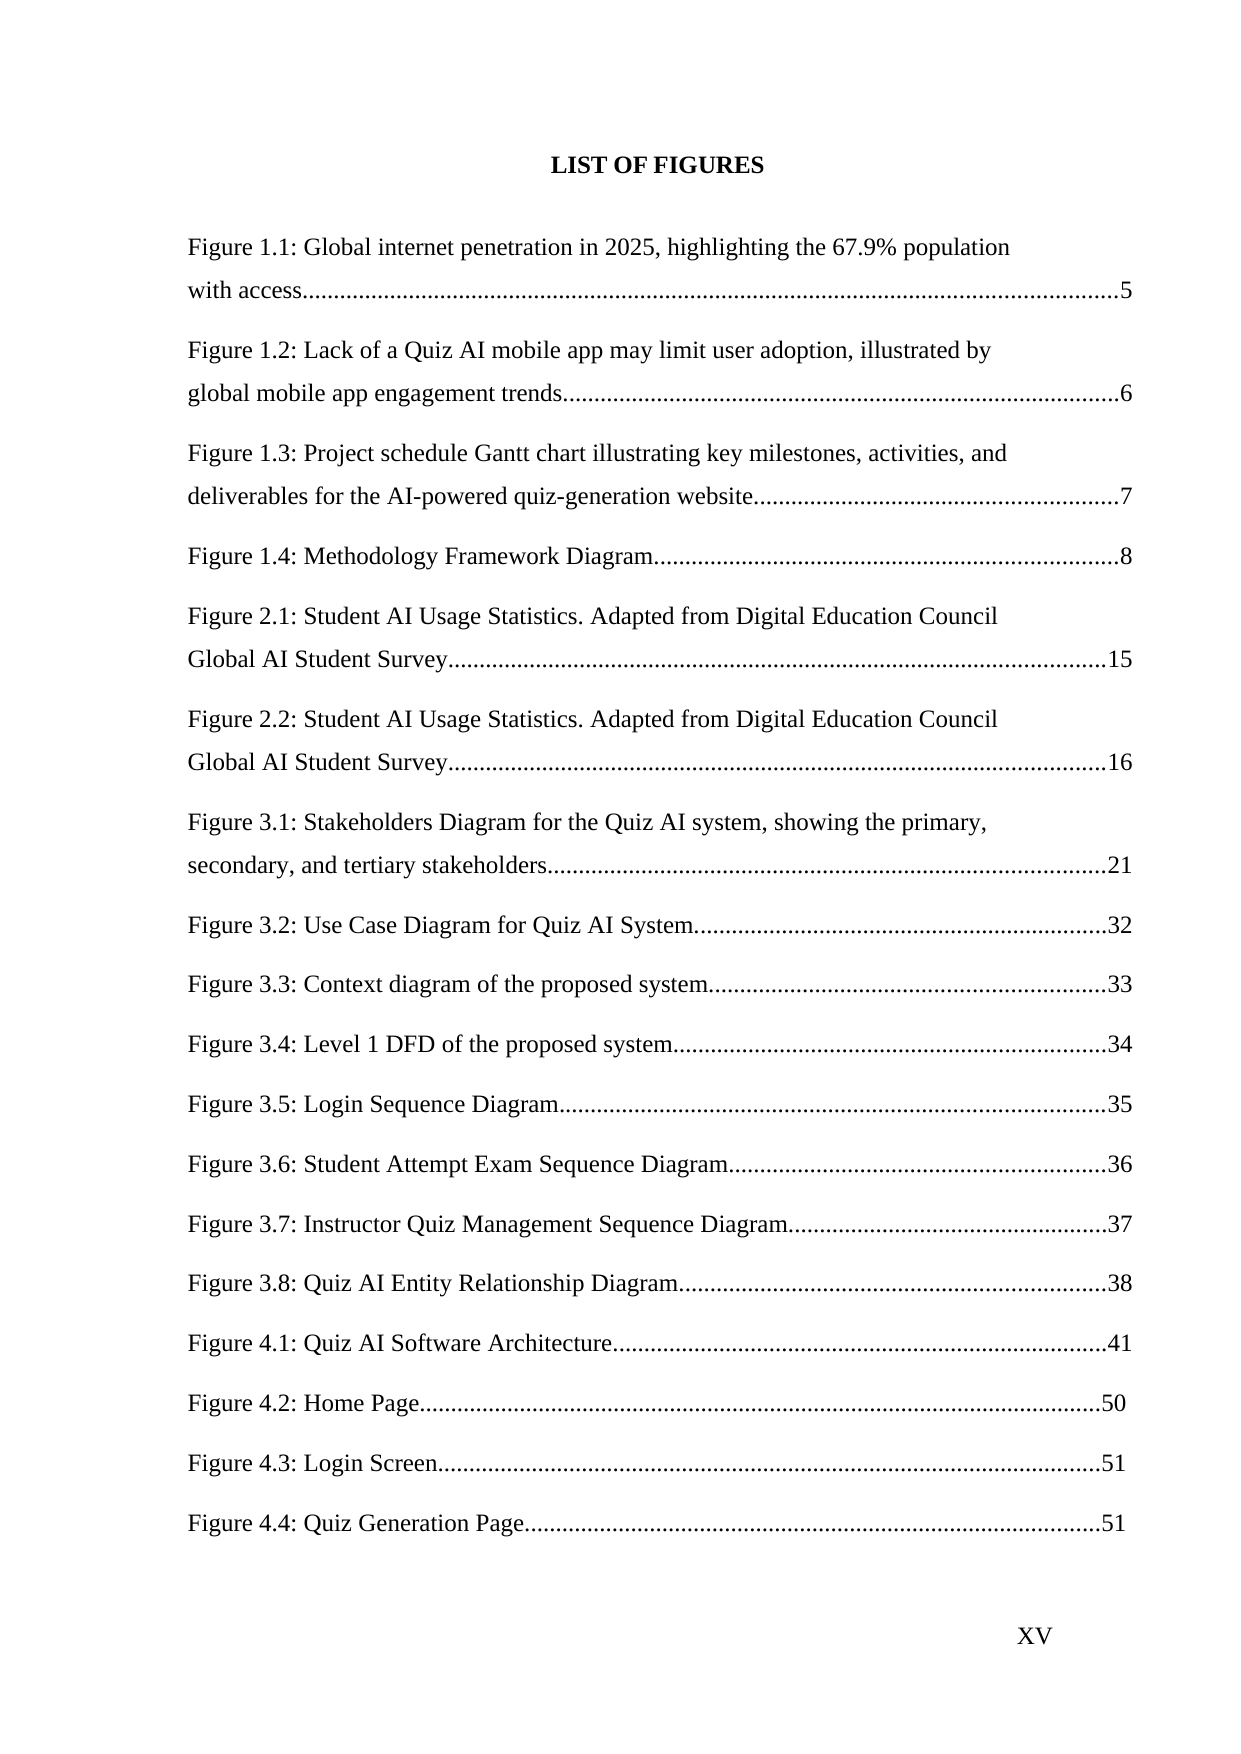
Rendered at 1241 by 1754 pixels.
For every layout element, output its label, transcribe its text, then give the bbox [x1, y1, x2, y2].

text Figure 3.3: Context diagram of the proposed system. 33 [187, 969, 1053, 998]
text Figure 3.6: Student Attempt Exam Sequence Diagram. 36 [187, 1149, 1053, 1178]
text Figure 3.5: Login Sequence Diagram. 35 [187, 1089, 1053, 1118]
text Figure 1.1: Global internet penetration in 2025, highlighting the 67.9% population with access. 5 [187, 232, 1053, 304]
text Figure 4.4: Quiz Generation Page. 51 [187, 1508, 1053, 1536]
text LIST OF FIGURES [187, 150, 1053, 179]
text Figure 3.7: Instructor Quiz Management Sequence Diagram. 37 [187, 1209, 1053, 1237]
text Figure 4.1: Quiz AI Software Architecture. 41 [187, 1328, 1053, 1357]
text Figure 3.2: Use Case Diagram for Quiz AI System. 32 [187, 910, 1053, 938]
text Figure 1.3: Project schedule Gantt chart illustrating key milestones, activities, and deliverables for the AI-powered quiz-generation website. 7 [187, 438, 1053, 510]
text Figure 4.3: Login Screen. 51 [187, 1448, 1053, 1477]
text Figure 2.1: Student AI Usage Statistics. Adapted from Digital Education Council Global AI Student Survey. 15 [187, 601, 1053, 673]
text Figure 3.8: Quiz AI Entity Relationship Diagram. 38 [187, 1268, 1053, 1297]
text Figure 4.2: Home Page. 50 [187, 1388, 1053, 1417]
text Figure 1.2: Lack of a Quiz AI mobile app may limit user adoption, illustrated by global mobile app engagement trends. 6 [187, 335, 1053, 407]
text Figure 2.2: Student AI Usage Statistics. Adapted from Digital Education Council Global AI Student Survey. 16 [187, 704, 1053, 776]
text Figure 3.1: Stakeholders Diagram for the Quiz AI system, showing the primary, secondary, and tertiary stakeholders. 21 [187, 807, 1053, 879]
text Figure 3.4: Level 1 DFD of the proposed system. 34 [187, 1029, 1053, 1058]
text Figure 1.4: Methodology Framework Diagram. 8 [187, 541, 1053, 570]
